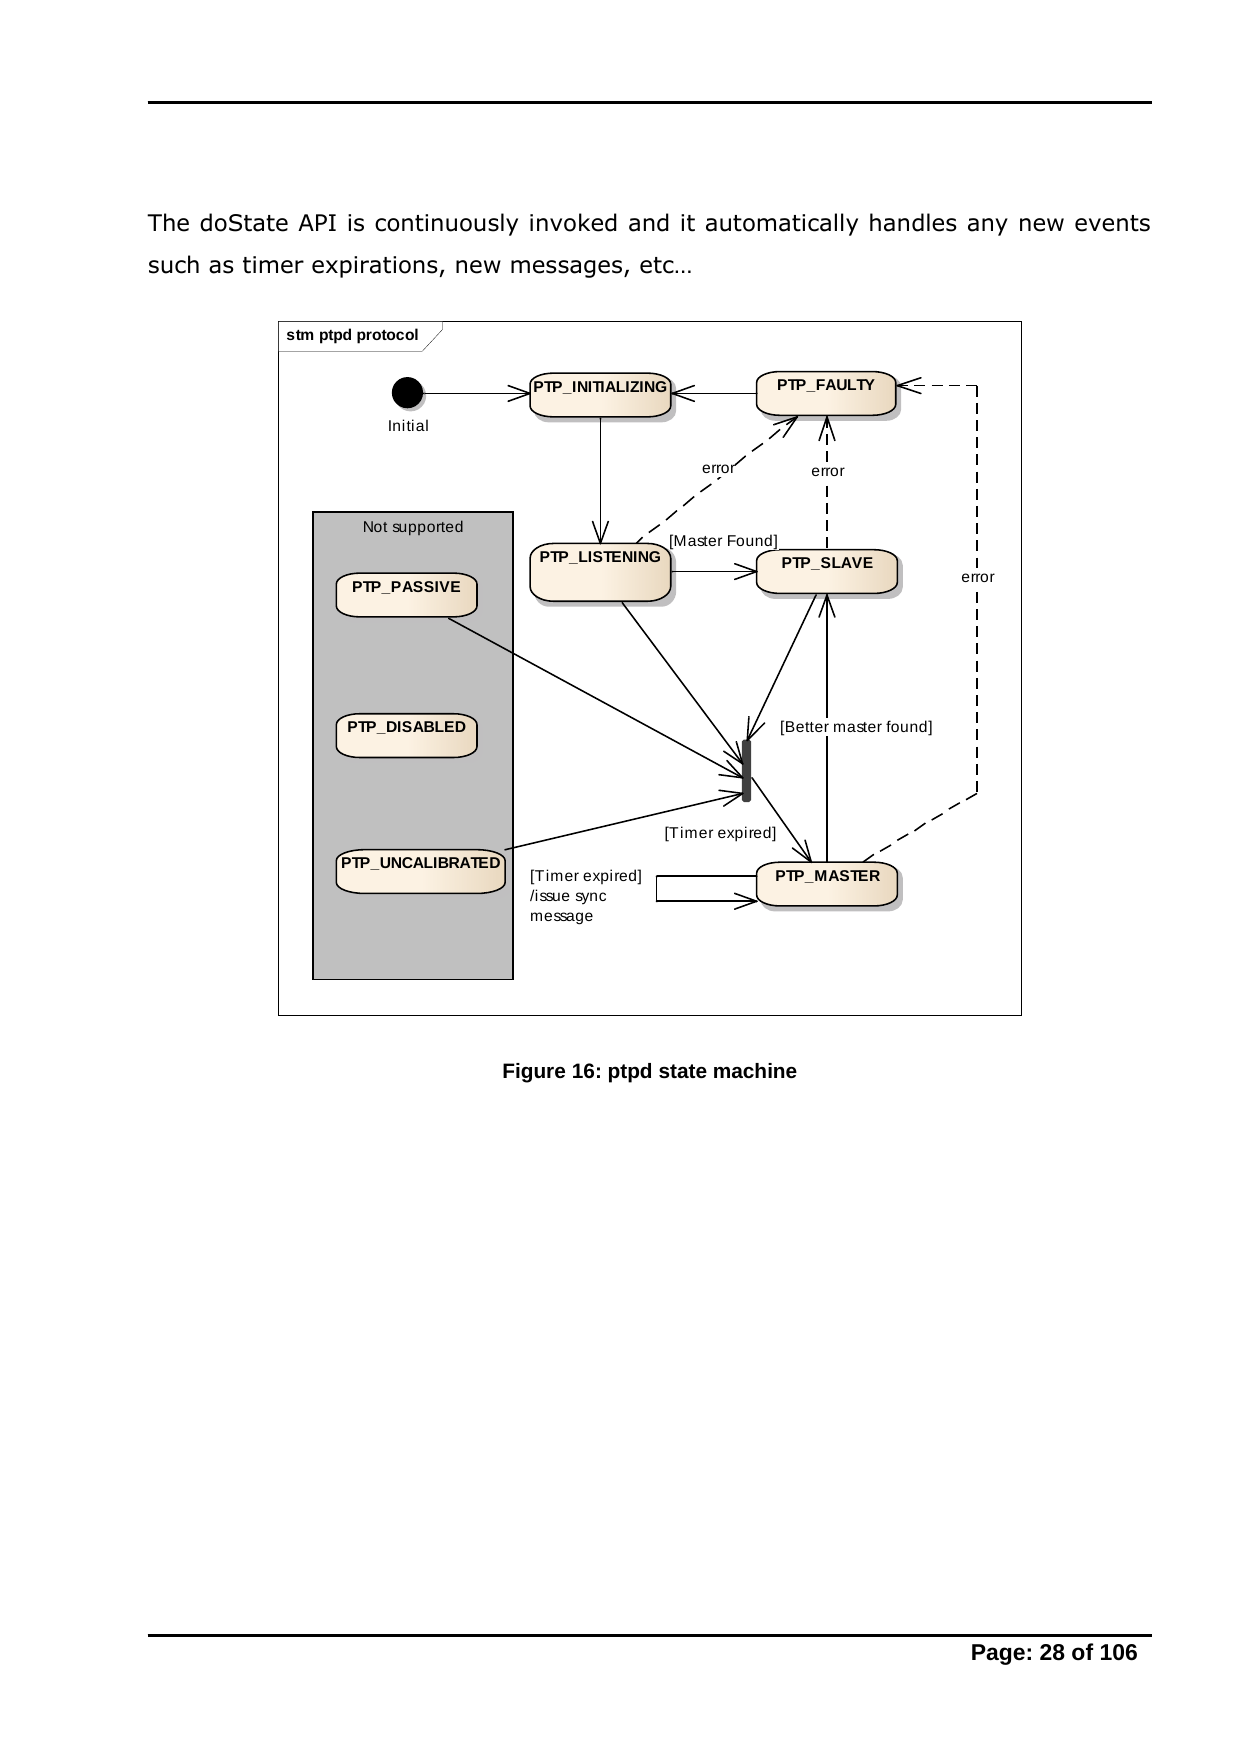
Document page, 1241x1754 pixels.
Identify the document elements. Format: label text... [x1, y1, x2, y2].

text The doState API is continuously invoked and it automatically handles any new events such as timer expirations, new messages, etc… [148, 208, 1152, 278]
text Figure 16: ptpd state machine [148, 1059, 1152, 1083]
